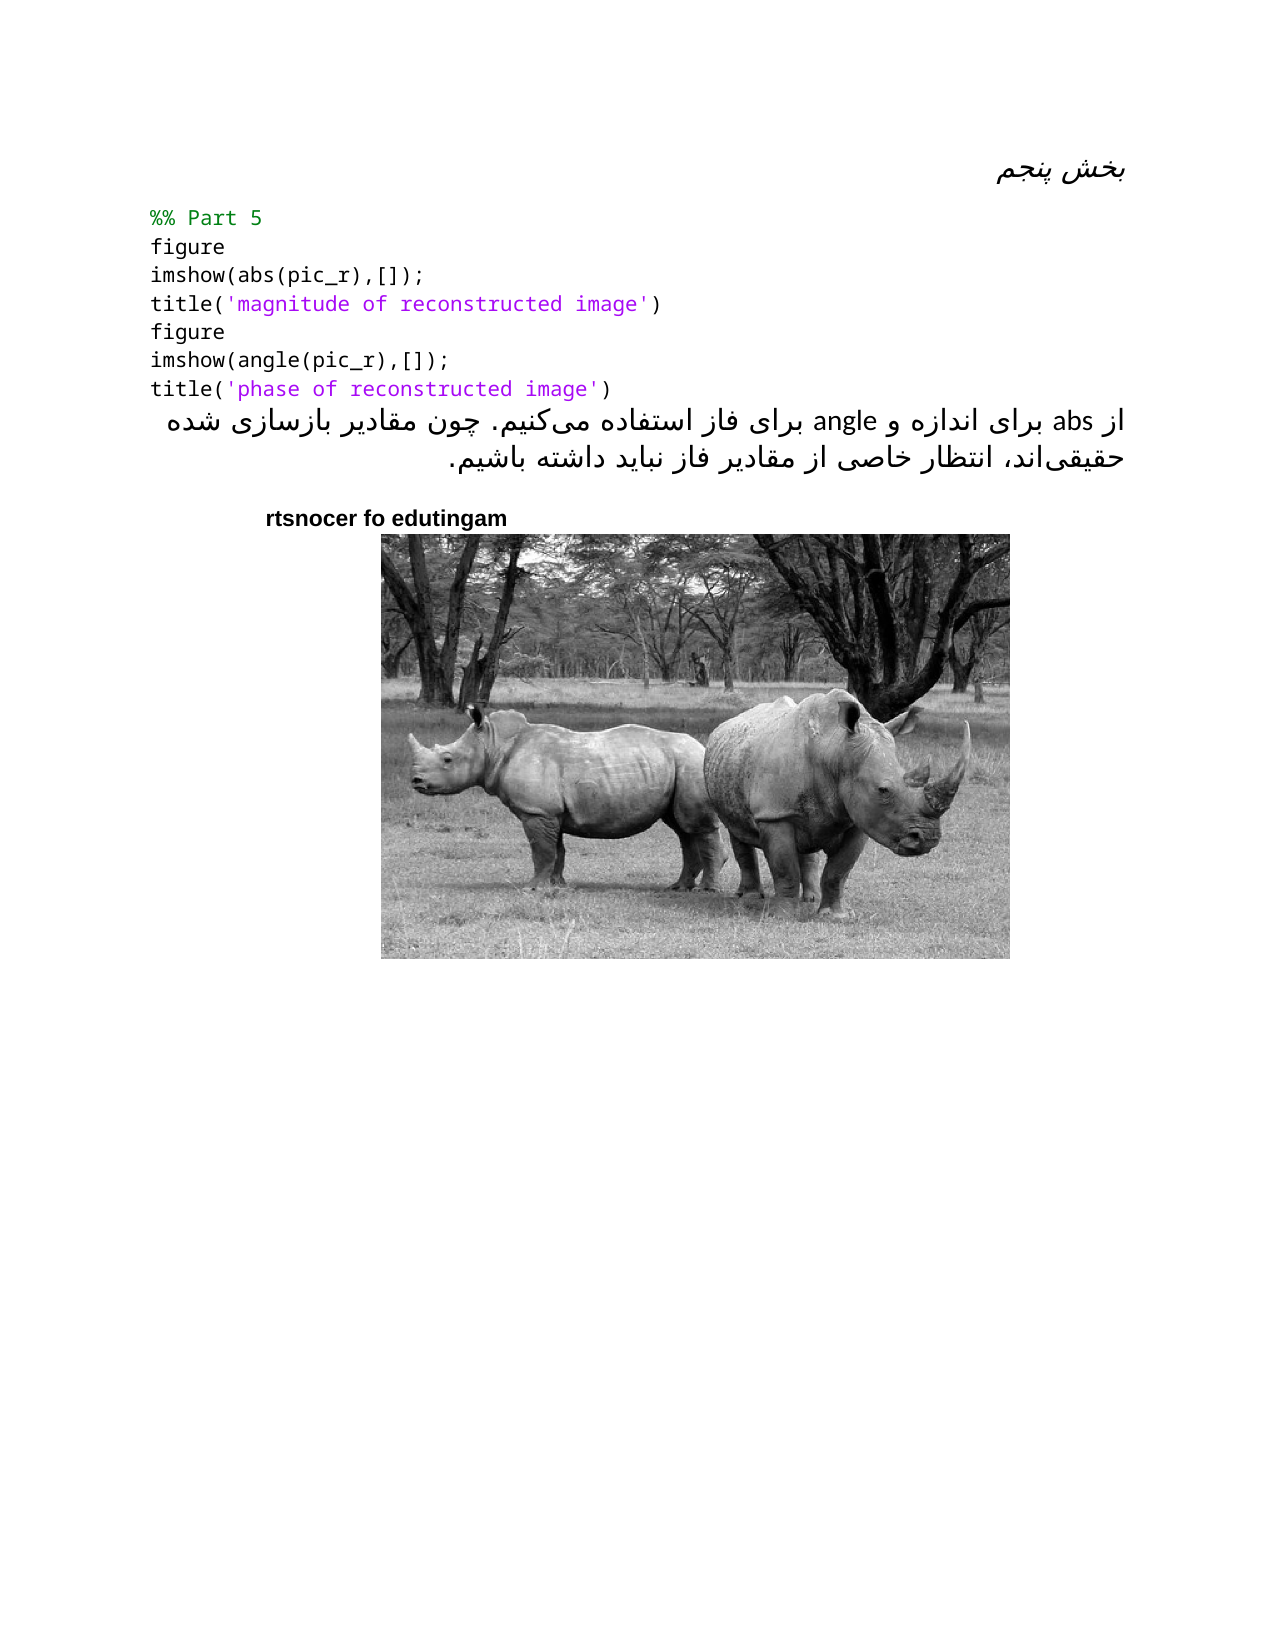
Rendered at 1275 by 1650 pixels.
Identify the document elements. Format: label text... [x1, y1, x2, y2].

text figure [150, 232, 1125, 260]
text title('magnitude of reconstructed image') [150, 289, 1125, 317]
text imshow(abs(pic_r),[]); [150, 260, 1125, 289]
text از abs برای اندازه و angle برای فاز استفاده می‌کنیم. چون مقادیر بازسازی شده حقیقی‌اند، انتظار خاصی از مقادیر فاز نباید داشته باشیم. [150, 402, 1125, 475]
text title('phase of reconstructed image') [150, 374, 1125, 402]
text imshow(angle(pic_r),[]); [150, 346, 1125, 374]
text figure [150, 317, 1125, 346]
text بخش پنجم [150, 150, 1125, 184]
text %% Part 5 [150, 203, 1125, 232]
